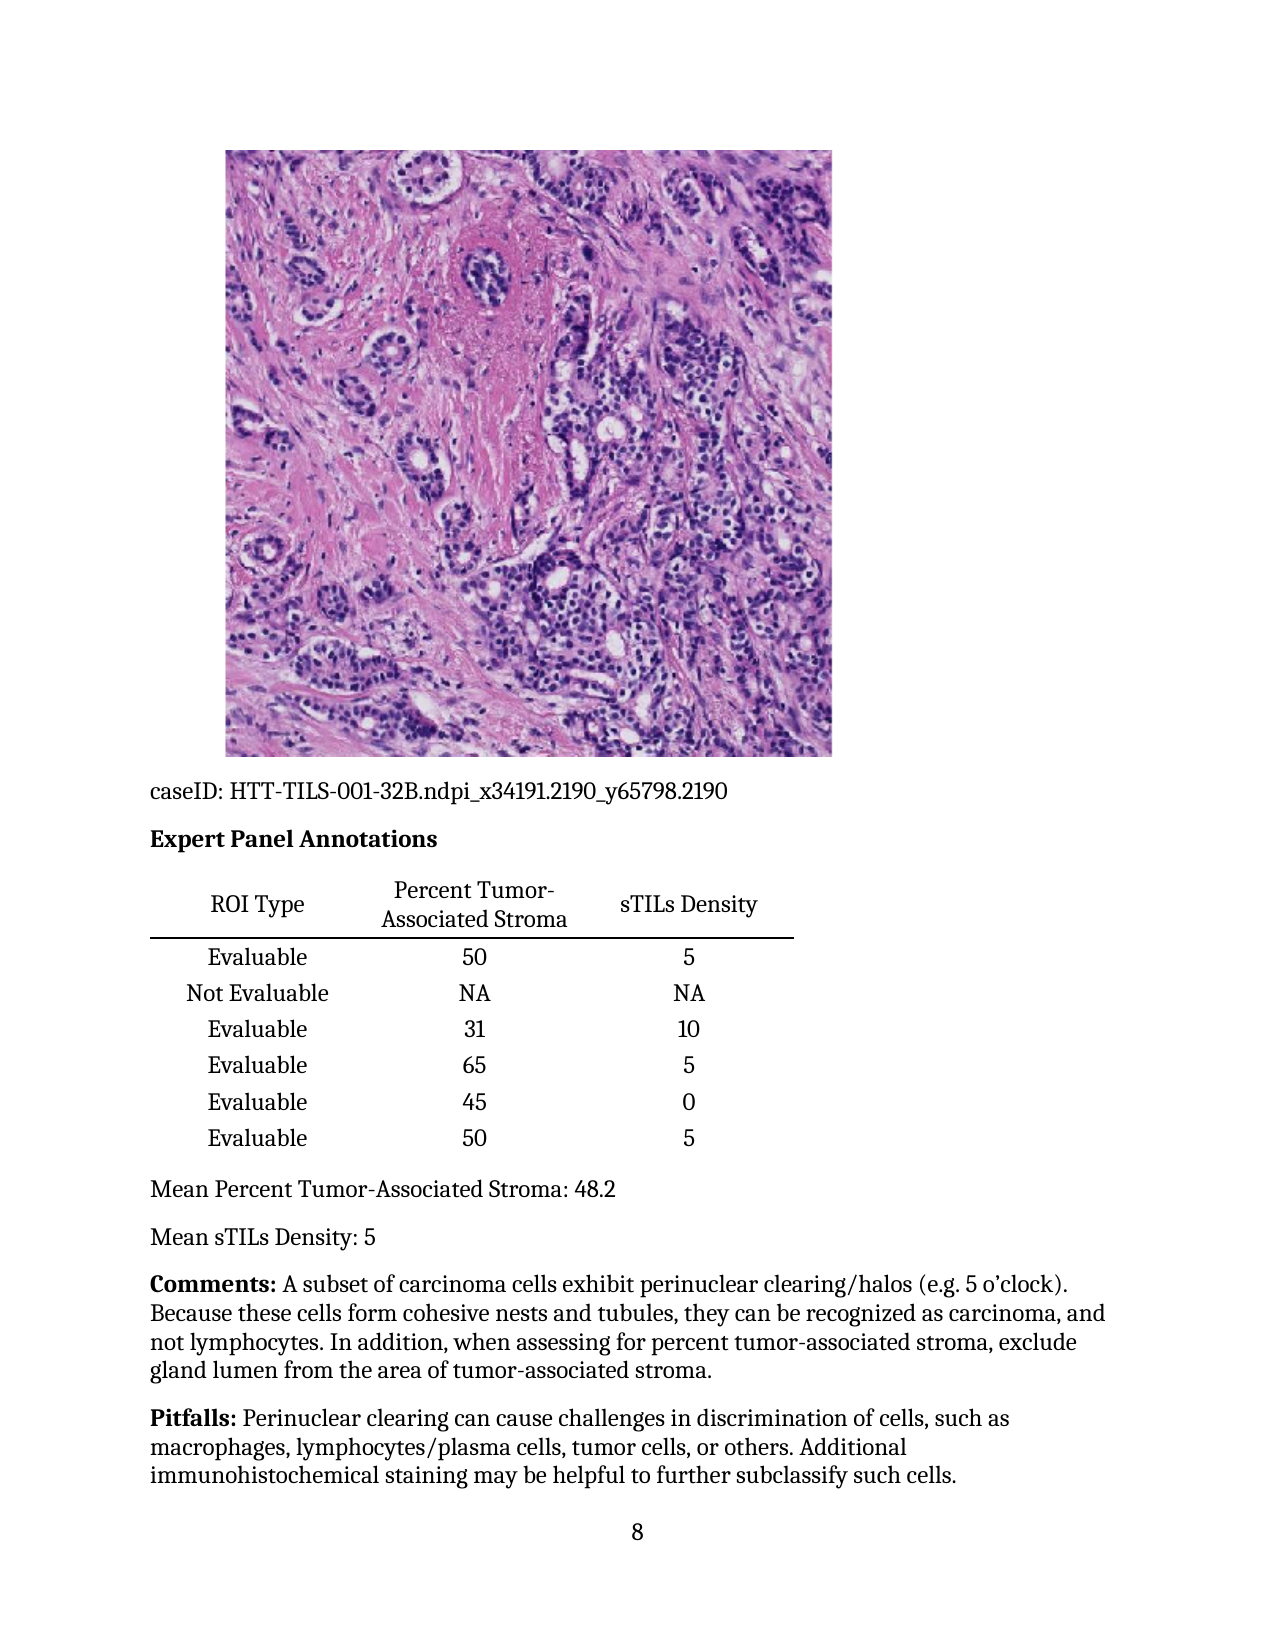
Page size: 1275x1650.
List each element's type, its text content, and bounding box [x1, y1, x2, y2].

table_cell Evaluable [150, 939, 364, 975]
table_cell 31 [365, 1011, 584, 1047]
picture [150, 150, 908, 757]
text Mean Percent Tumor-Associated Stroma: 48.2 [150, 1175, 1125, 1204]
table_cell NA [584, 975, 793, 1011]
table_cell Evaluable [150, 1011, 364, 1047]
table_cell 45 [365, 1084, 584, 1120]
table_cell 5 [584, 939, 793, 975]
table_cell Not Evaluable [150, 975, 364, 1011]
table_cell NA [365, 975, 584, 1011]
table_cell Evaluable [150, 1120, 364, 1156]
table_cell 50 [365, 939, 584, 975]
table_cell 5 [584, 1120, 793, 1156]
text Expert Panel Annotations [150, 825, 1125, 853]
text caseID: HTT-TILS-001-32B.ndpi_x34191.2190_y65798.2190 [150, 777, 1125, 806]
table_cell 5 [584, 1048, 793, 1084]
text Mean sTILs Density: 5 [150, 1222, 1125, 1251]
table_header sTILs Density [584, 872, 793, 937]
table_header ROI Type [150, 872, 364, 937]
table_cell Evaluable [150, 1084, 364, 1120]
table_cell 10 [584, 1011, 793, 1047]
text Pitfalls: Perinuclear clearing can cause challenges in discrimination of cells, such as macrophages, lymphocytes/plasma cells, tumor cells, or others. Additional immunohistochemical staining may be helpful to further subclassify such cells. [150, 1404, 1125, 1490]
table_cell Evaluable [150, 1048, 364, 1084]
text Comments: A subset of carcinoma cells exhibit perinuclear clearing/halos (e.g. 5 o’clock). Because these cells form cohesive nests and tubules, they can be recognized as carcinoma, and not lymphocytes. In addition, when assessing for percent tumor-associated stroma, exclude gland lumen from the area of tumor-associated stroma. [150, 1270, 1125, 1385]
table_cell 50 [365, 1120, 584, 1156]
table_header Percent Tumor-Associated Stroma [365, 872, 584, 937]
table_cell 65 [365, 1048, 584, 1084]
table_cell 0 [584, 1084, 793, 1120]
